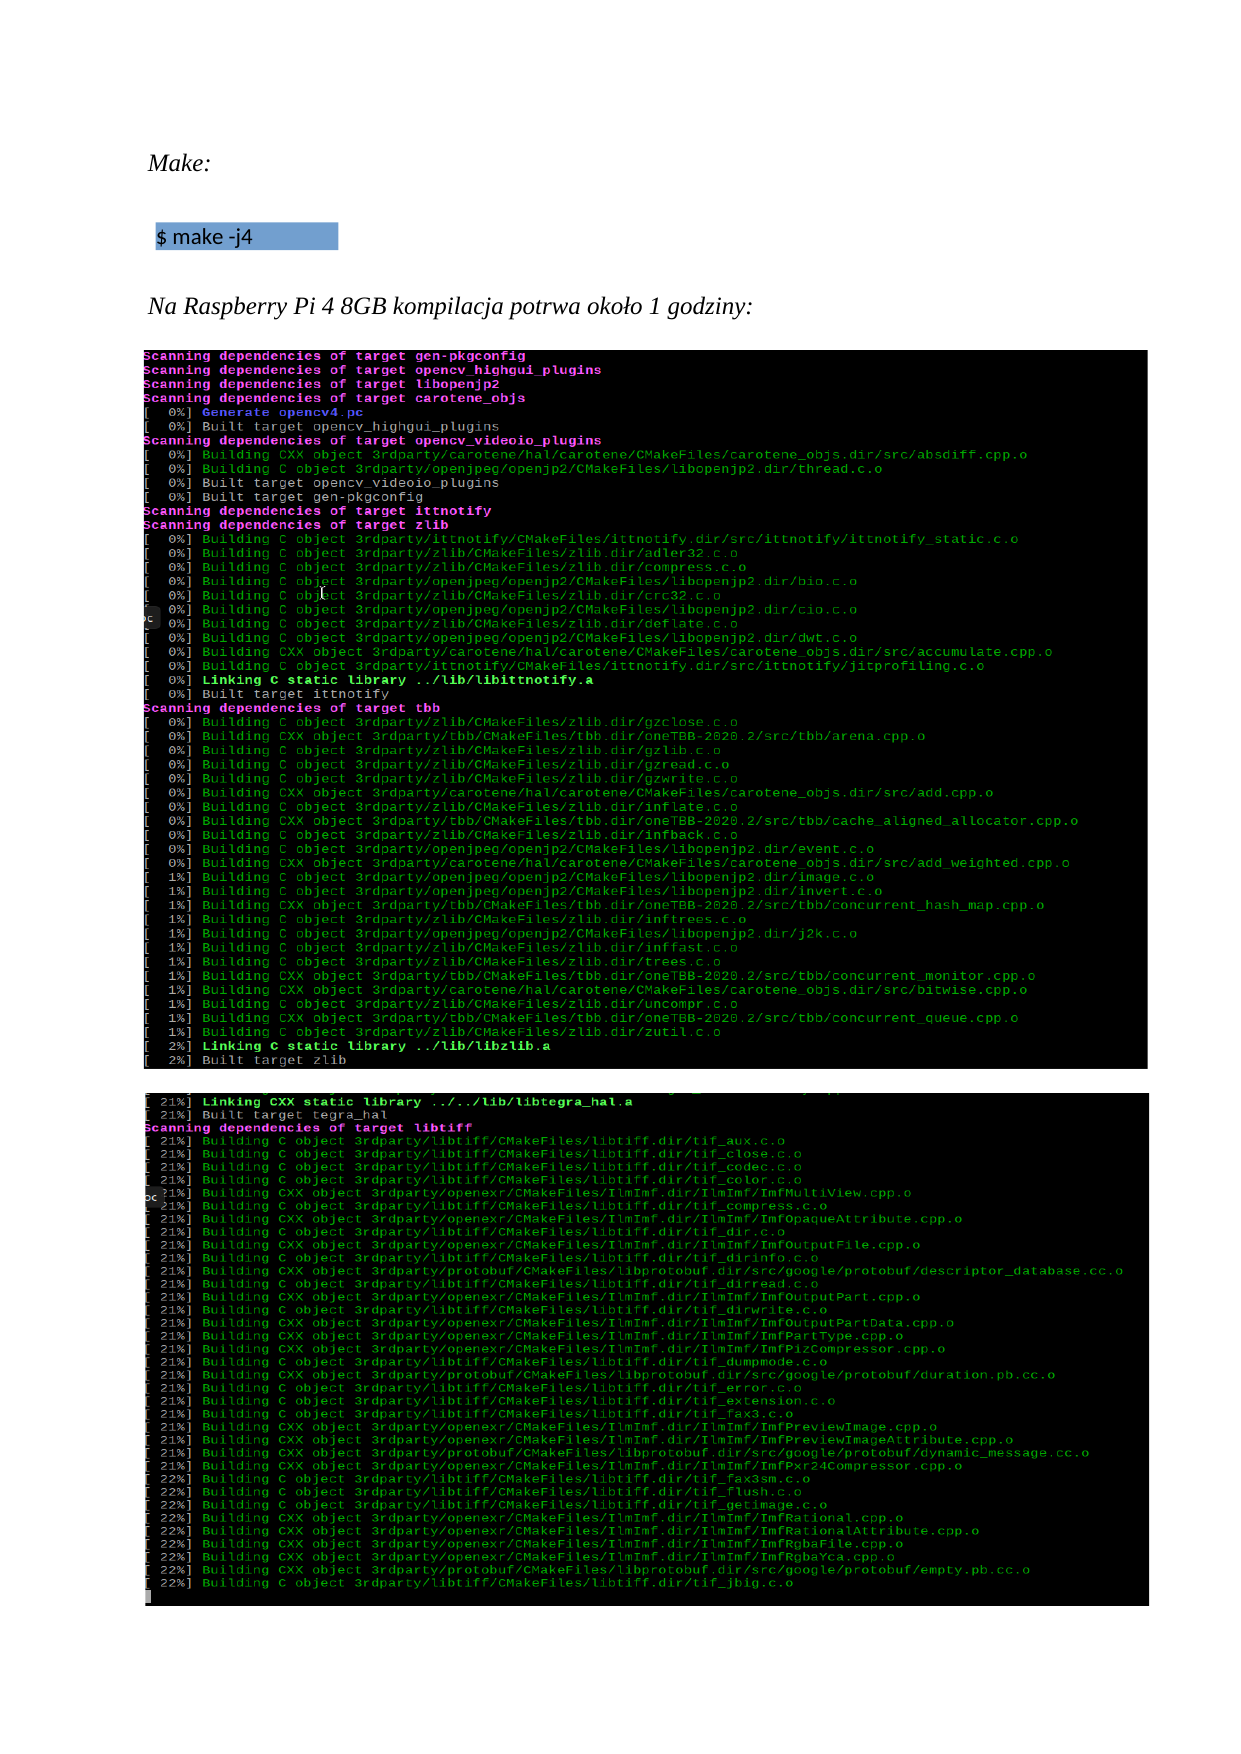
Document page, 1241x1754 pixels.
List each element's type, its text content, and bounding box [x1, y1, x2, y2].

text Na Raspberry Pi 4 8GB kompilacja potrwa około 1 godziny: [148, 291, 1092, 319]
picture [145, 1093, 1150, 1606]
picture [143, 350, 1148, 1069]
text Make: [148, 148, 1092, 176]
